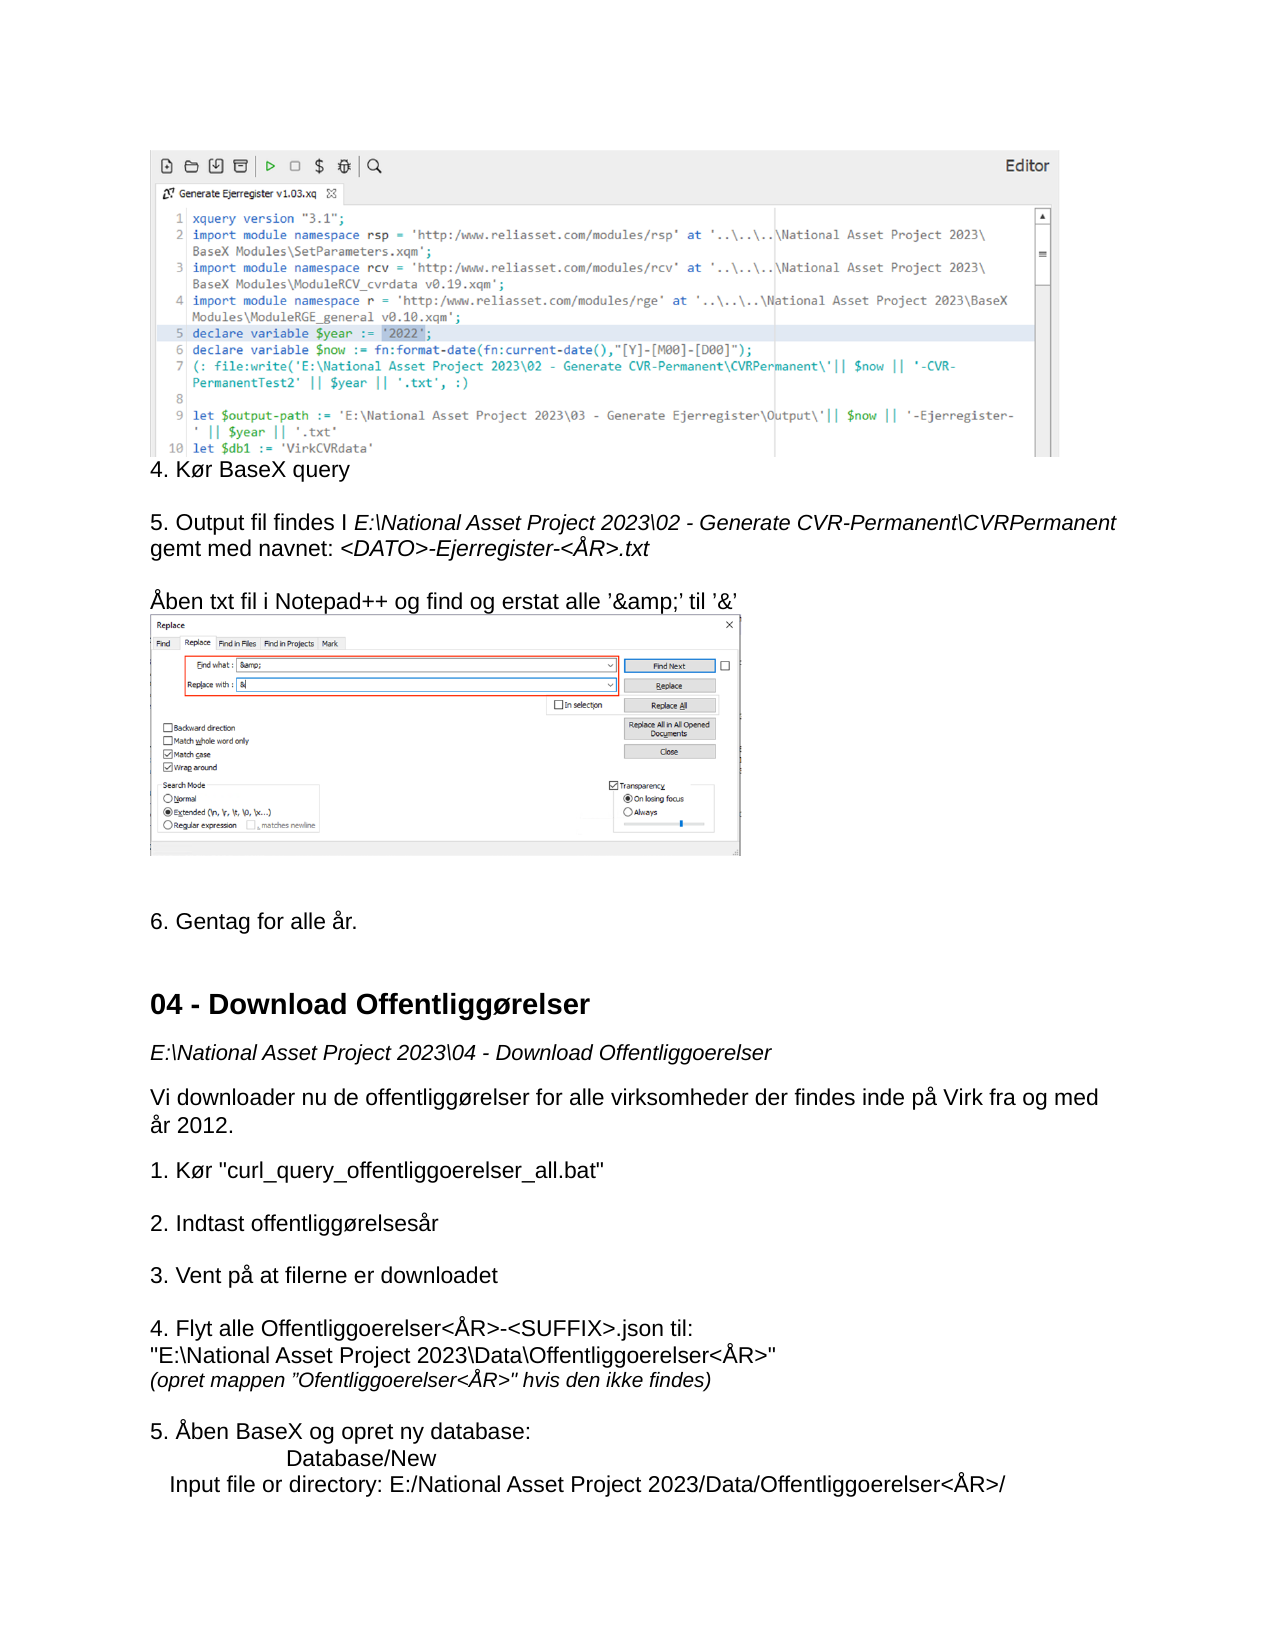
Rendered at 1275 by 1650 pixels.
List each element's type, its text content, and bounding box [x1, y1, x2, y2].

text 4. Kør BaseX query 5. Output fil findes I E:\National Asset Project 2023\02 - Generate CVR-Permanent\CVRPermanent gemt med navnet: <DATO>-Ejerregister-<ÅR>.txt [150, 456, 1125, 562]
text Database/New [150, 1444, 1125, 1471]
picture [150, 614, 742, 856]
text 4. Flyt alle Offentliggoerelser<ÅR>-<SUFFIX>.json til: "E:\National Asset Project 2023\Data\Offentliggoerelser<ÅR>" (opret mappen ”Ofentliggoerelser<ÅR>" hvis den ikke findes) [150, 1315, 1125, 1418]
text 3. Vent på at filerne er downloadet [150, 1262, 1125, 1315]
text 6. Gentag for alle år. [150, 908, 1125, 934]
text Vi downloader nu de offentliggørelser for alle virksomheder der findes inde på Virk fra og med år 2012. [150, 1083, 1125, 1138]
text Åben txt fil i Notepad++ og find og erstat alle ’&amp;’ til ’&’ [150, 588, 1125, 614]
picture [150, 150, 1060, 457]
text Input file or directory: E:/National Asset Project 2023/Data/Offentliggoerelser<ÅR>/ [150, 1471, 1125, 1497]
subtitle 04 - Download Offentliggørelser [150, 987, 1125, 1020]
text 5. Åben BaseX og opret ny database: [150, 1418, 1125, 1444]
subtitle E:\National Asset Project 2023\04 - Download Offentliggoerelser [150, 1040, 1125, 1065]
text 2. Indtast offentliggørelsesår [150, 1210, 1125, 1262]
text 1. Kør "curl_query_offentliggoerelser_all.bat" [150, 1157, 1125, 1183]
